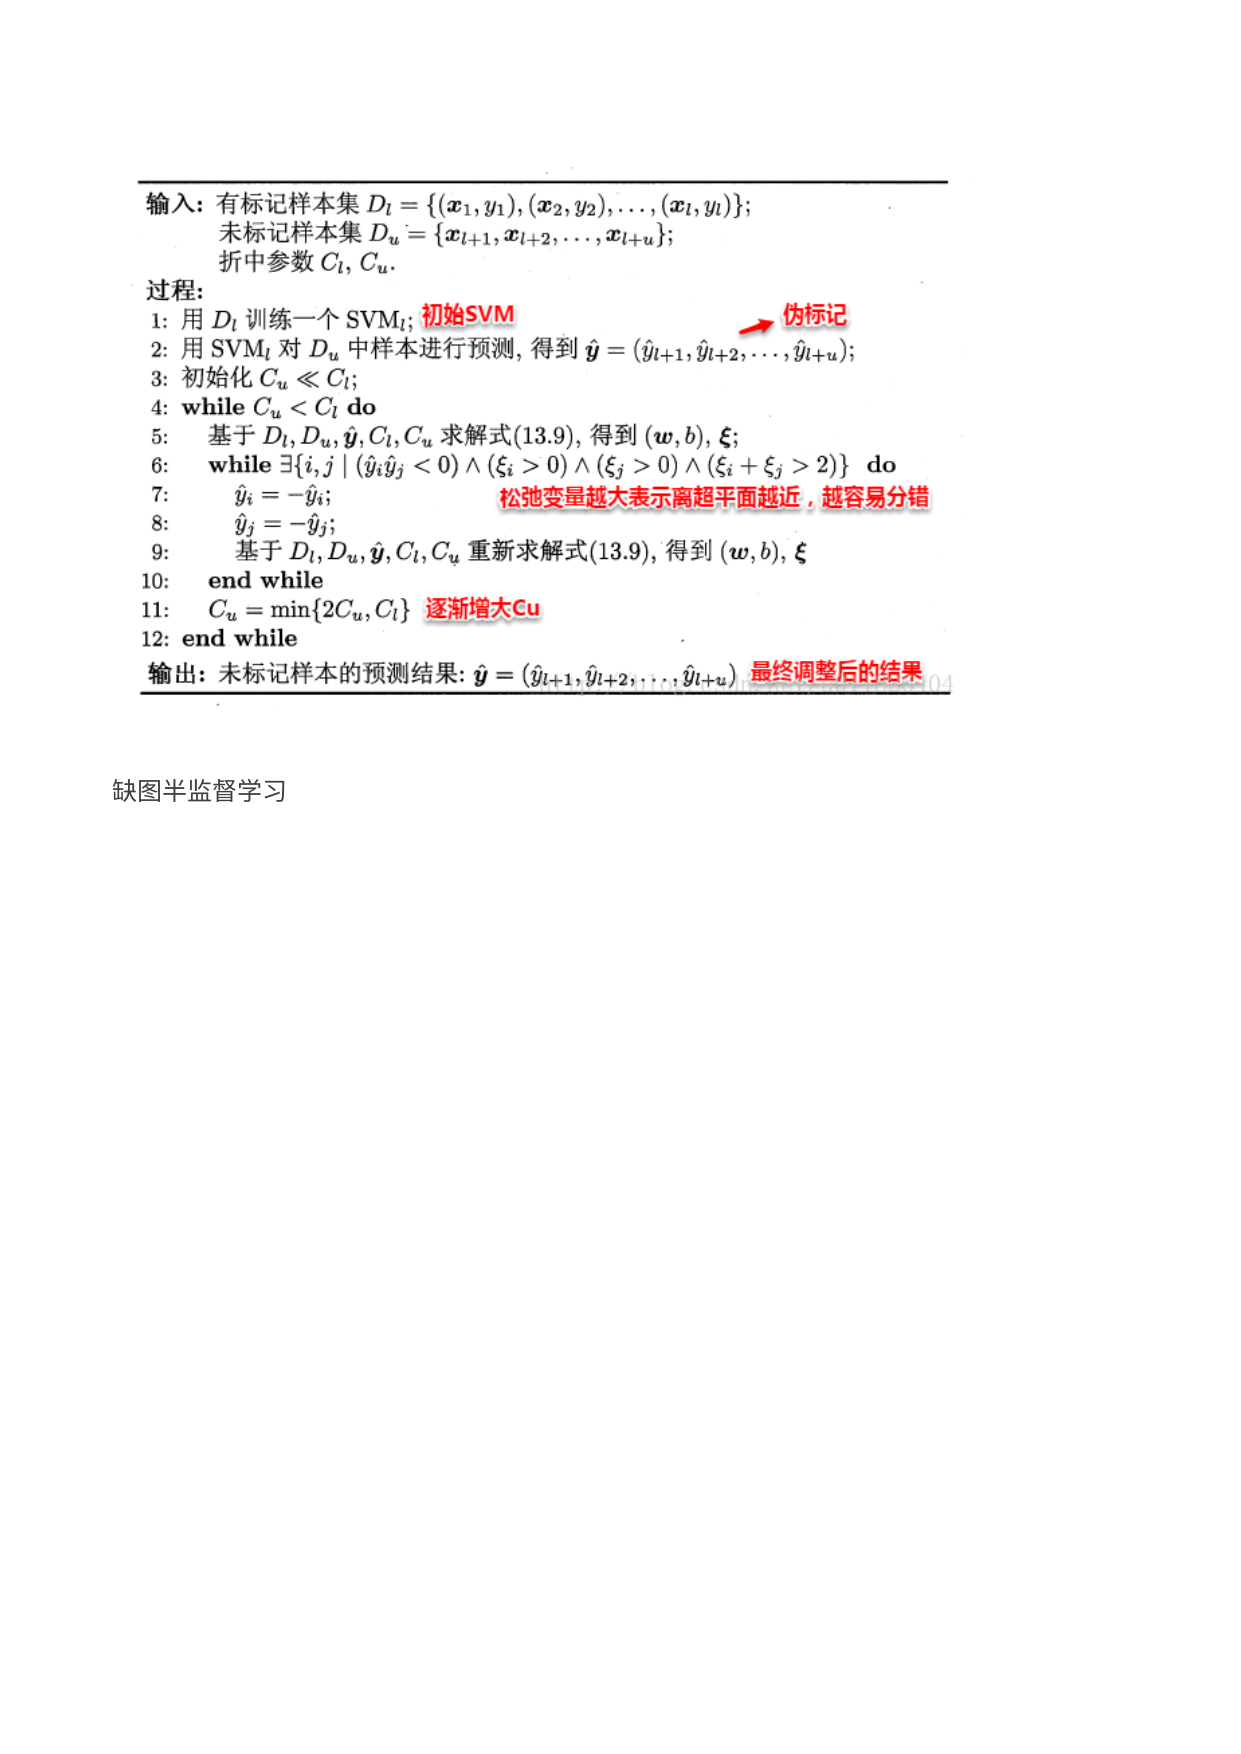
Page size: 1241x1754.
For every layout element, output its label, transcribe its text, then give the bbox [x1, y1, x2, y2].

picture [112, 166, 971, 711]
text 缺图半监督学习 [112, 757, 1128, 822]
